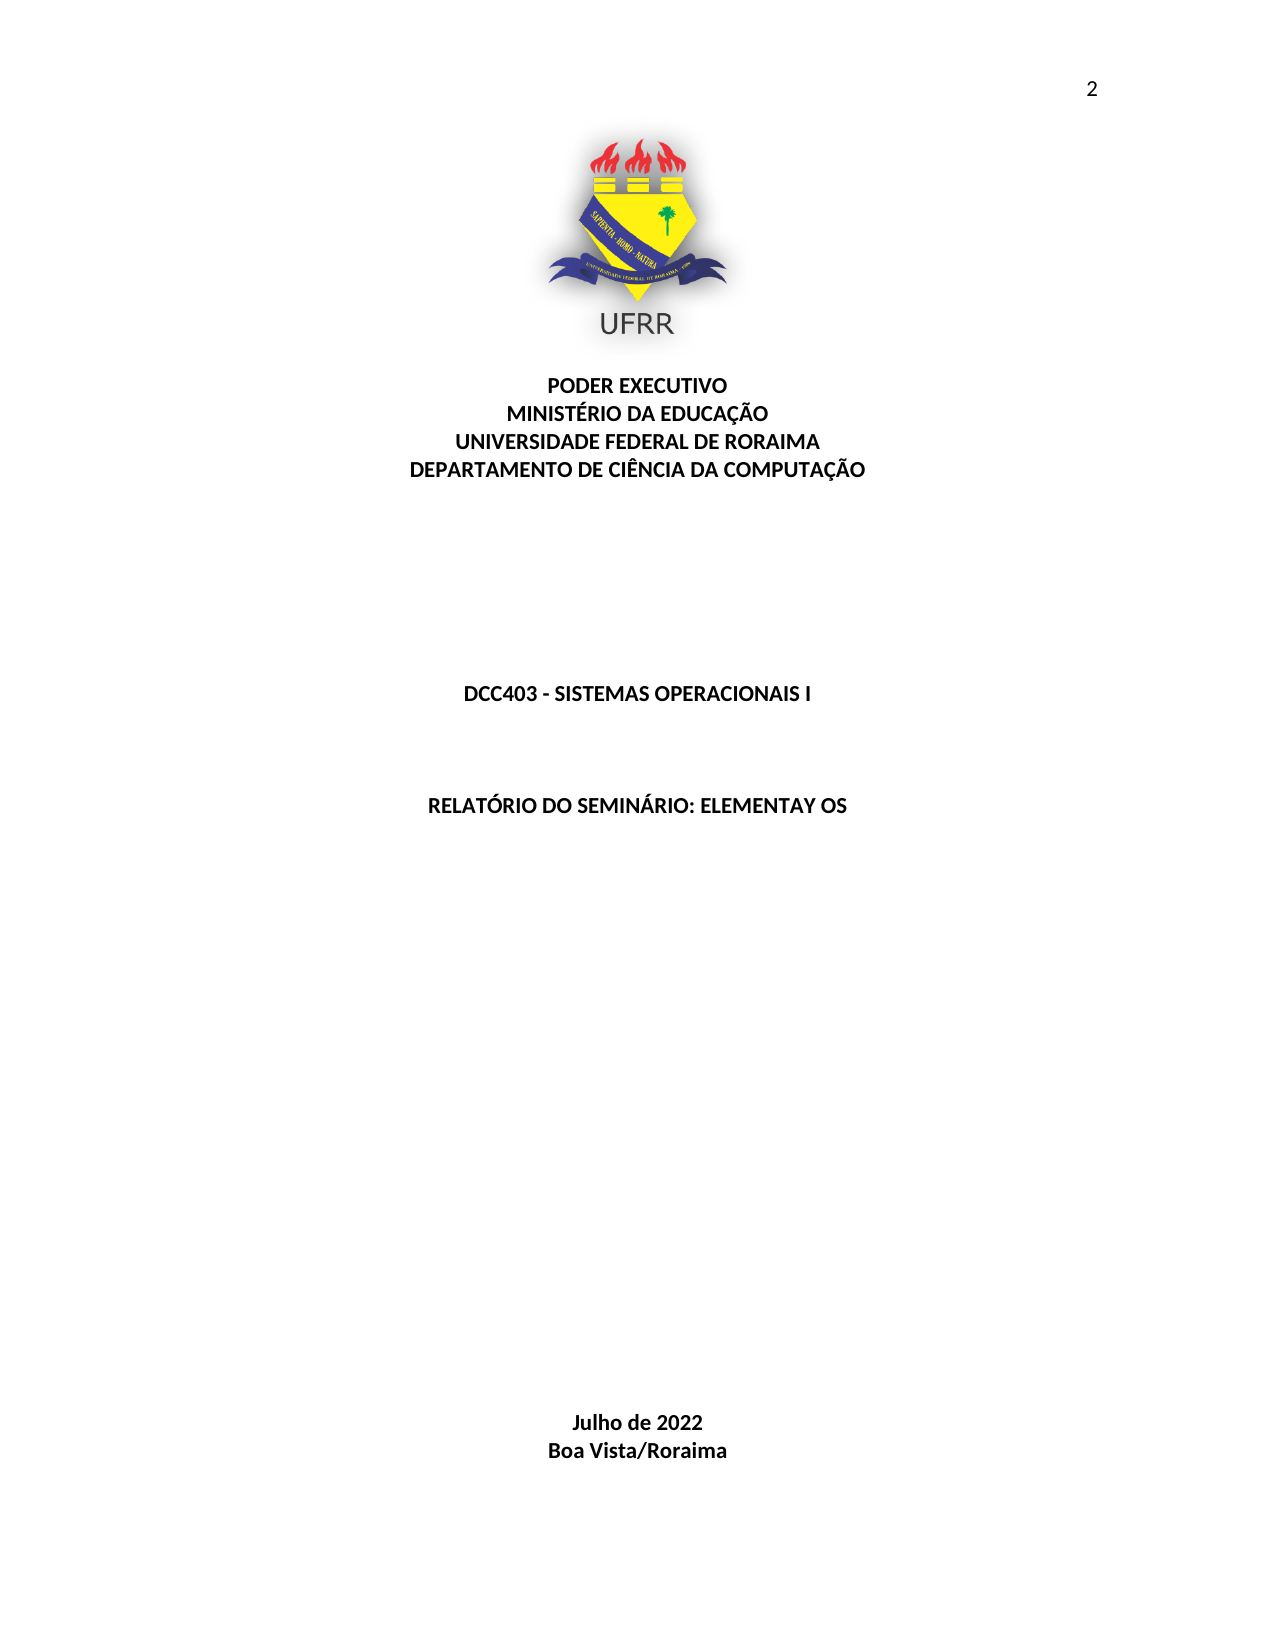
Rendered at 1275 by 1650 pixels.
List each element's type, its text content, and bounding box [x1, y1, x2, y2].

picture [540, 129, 735, 343]
text PODER EXECUTIVO [177, 371, 1098, 399]
text MINISTÉRIO DA EDUCAÇÃO [177, 399, 1098, 427]
text DEPARTAMENTO DE CIÊNCIA DA COMPUTAÇÃO [177, 455, 1098, 483]
text Boa Vista/Roraima [177, 1436, 1098, 1464]
text UNIVERSIDADE FEDERAL DE RORAIMA [177, 427, 1098, 455]
text Julho de 2022 [177, 1408, 1098, 1436]
text RELATÓRIO DO SEMINÁRIO: ELEMENTAY OS [177, 791, 1098, 819]
text DCC403 - SISTEMAS OPERACIONAIS I [177, 679, 1098, 707]
